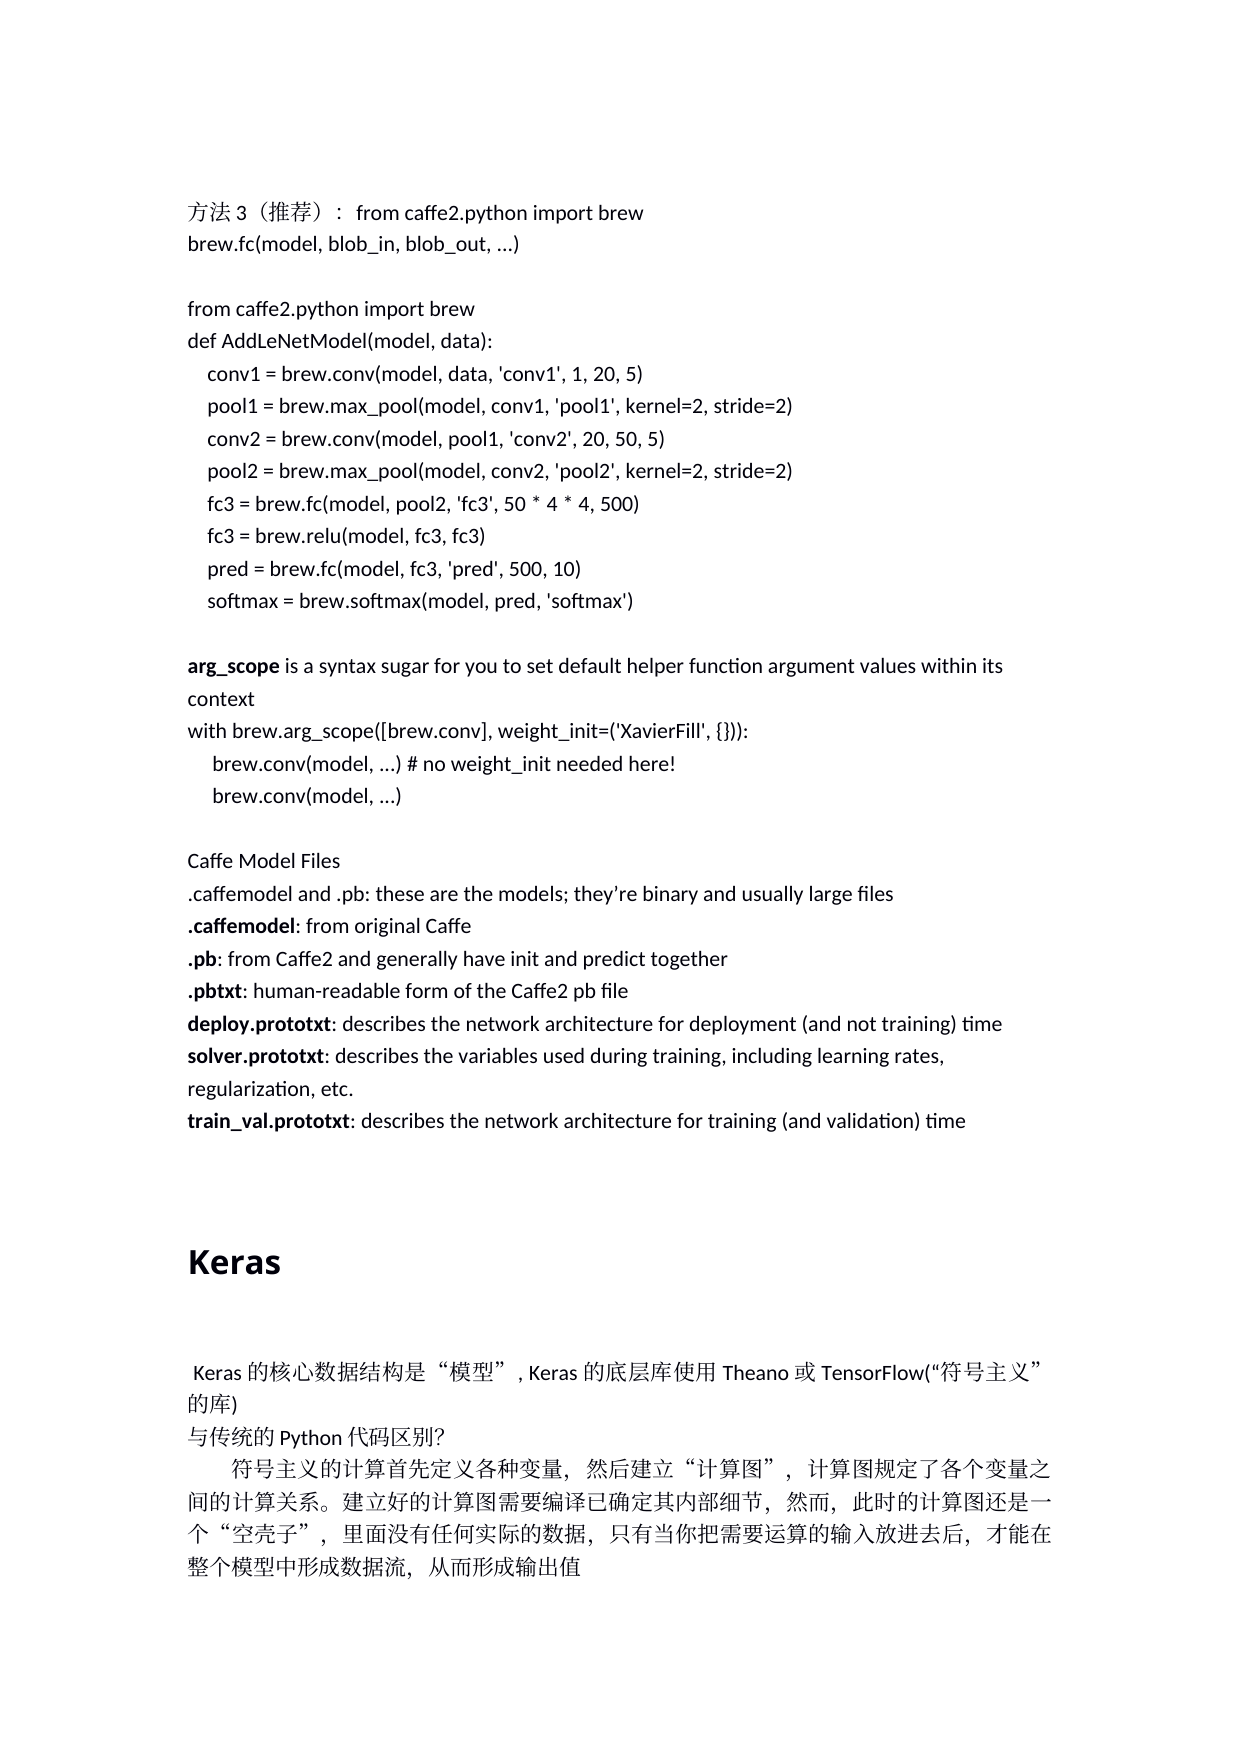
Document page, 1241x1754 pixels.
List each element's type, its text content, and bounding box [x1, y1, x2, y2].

text brew.conv(model, ...) # no weight_init needed here! [187, 747, 1053, 779]
text 符号主义的计算首先定义各种变量，然后建立“计算图”，计算图规定了各个变量之间的计算关系。建立好的计算图需要编译已确定其内部细节，然而，此时的计算图还是一个“空壳子”，里面没有任何实际的数据，只有当你把需要运算的输入放进去后，才能在整个模型中形成数据流，从而形成输出值 [187, 1452, 1053, 1582]
subtitle Keras [187, 1229, 1053, 1294]
text with brew.arg_scope([brew.conv], weight_init=('XavierFill', {})): [187, 714, 1053, 747]
text pred = brew.fc(model, fc3, 'pred', 500, 10) [187, 552, 1053, 584]
text conv1 = brew.conv(model, data, 'conv1', 1, 20, 5) [187, 357, 1053, 389]
text def AddLeNetModel(model, data): [187, 324, 1053, 357]
text pool1 = brew.max_pool(model, conv1, 'pool1', kernel=2, stride=2) [187, 389, 1053, 422]
text conv2 = brew.conv(model, pool1, 'conv2', 20, 50, 5) [187, 422, 1053, 454]
text from caffe2.python import brew [187, 292, 1053, 324]
text Caffe Model Files [187, 844, 1053, 877]
text fc3 = brew.relu(model, fc3, fc3) [187, 519, 1053, 552]
text 方法3（推荐）：from caffe2.python import brew [187, 194, 1053, 227]
text .pb: from Caffe2 and generally have init and predict together [187, 942, 1053, 974]
text softmax = brew.softmax(model, pred, 'softmax') [187, 584, 1053, 617]
text deploy.prototxt: describes the network architecture for deployment (and not training) time [187, 1007, 1053, 1039]
text solver.prototxt: describes the variables used during training, including learning rates, regularization, etc. [187, 1039, 1053, 1104]
text .pbtxt: human-readable form of the Caffe2 pb file [187, 974, 1053, 1007]
text arg_scope is a syntax sugar for you to set default helper function argument values within its context [187, 649, 1053, 714]
text 与传统的Python代码区别？ [187, 1419, 1053, 1452]
text fc3 = brew.fc(model, pool2, 'fc3', 50 * 4 * 4, 500) [187, 487, 1053, 519]
text train_val.prototxt: describes the network architecture for training (and validation) time [187, 1104, 1053, 1137]
text brew.fc(model, blob_in, blob_out, ...) [187, 227, 1053, 259]
text pool2 = brew.max_pool(model, conv2, 'pool2', kernel=2, stride=2) [187, 454, 1053, 487]
text .caffemodel: from original Caffe [187, 909, 1053, 942]
text .caffemodel and .pb: these are the models; they’re binary and usually large files [187, 877, 1053, 909]
text https://keras-cn.readthedocs.io/en/latest/ Keras的核心数据结构是“模型”, Keras的底层库使用Theano或TensorFlow(“符号主义”的库) [187, 1354, 1053, 1419]
text brew.conv(model, ...) [187, 779, 1053, 812]
